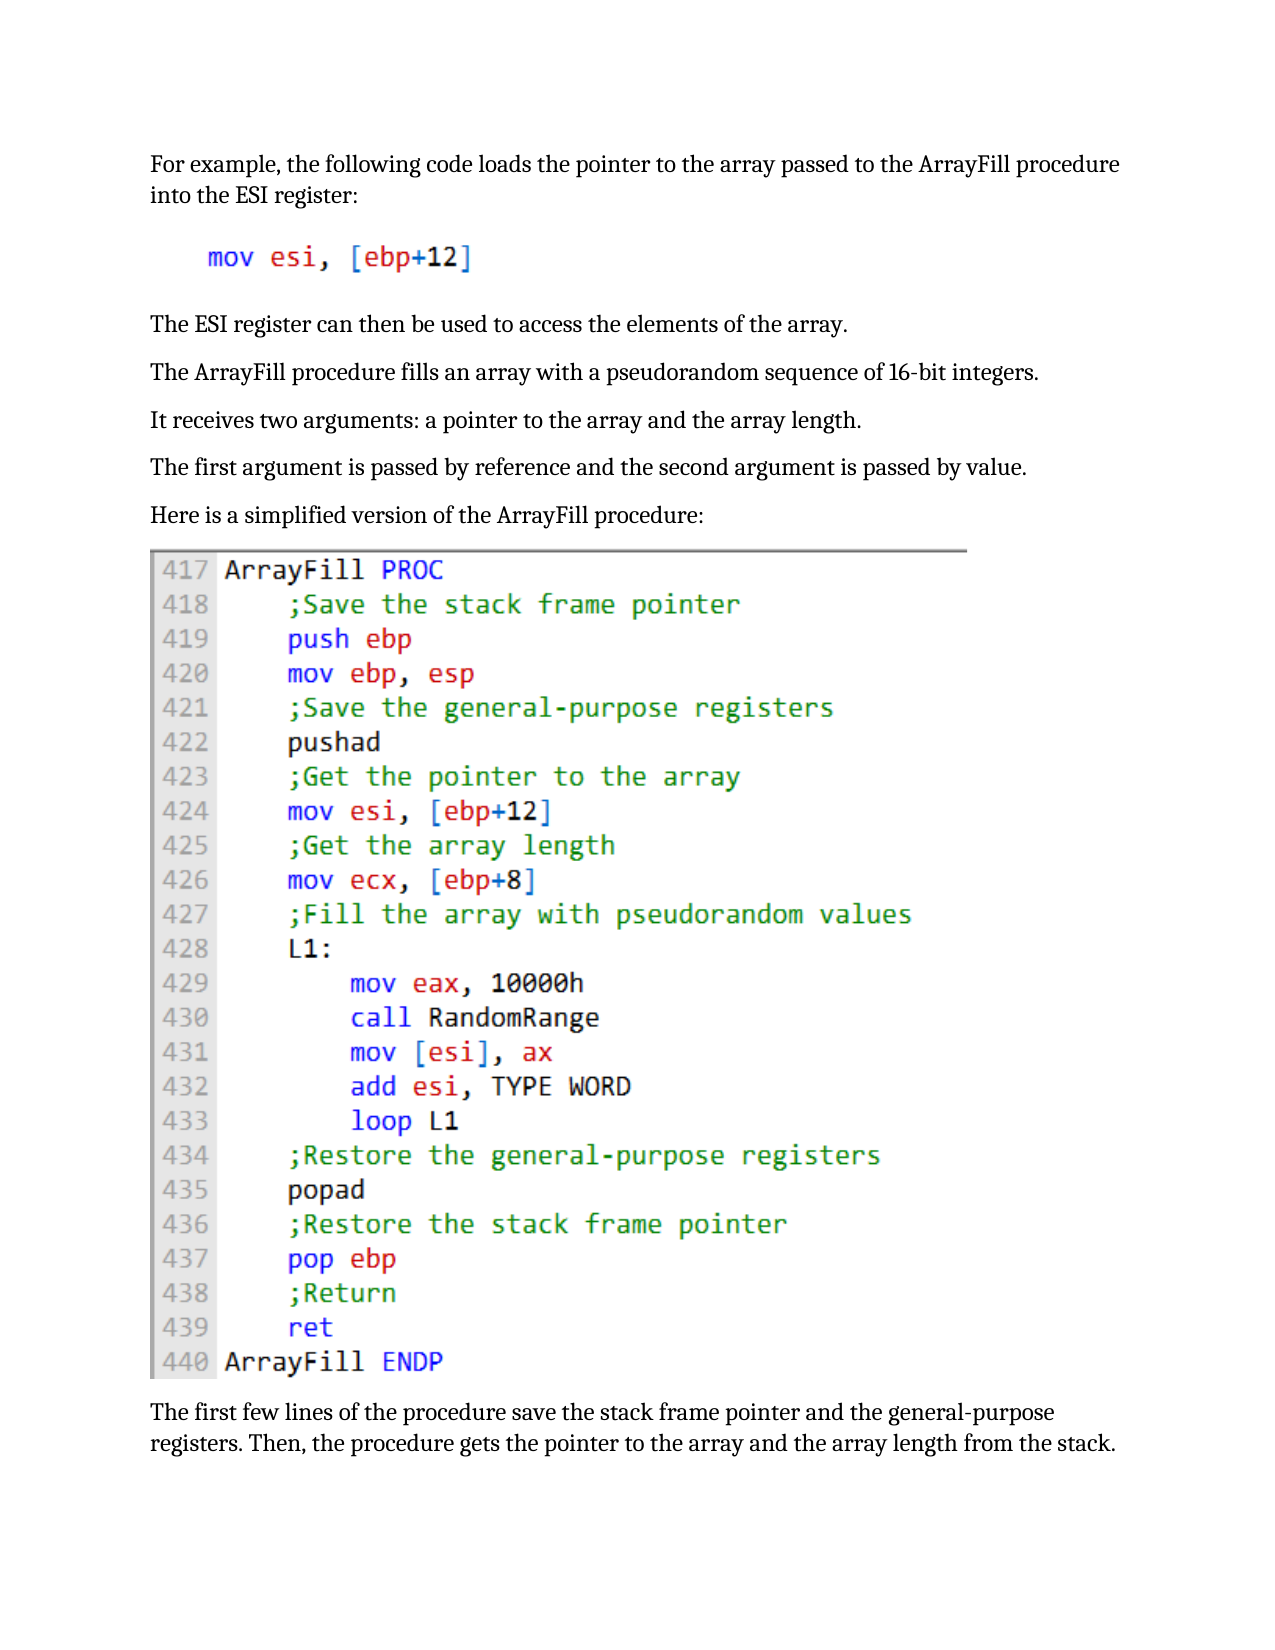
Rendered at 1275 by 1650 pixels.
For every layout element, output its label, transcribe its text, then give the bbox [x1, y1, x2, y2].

text For example, the following code loads the pointer to the array passed to the ArrayFill procedure into the ESI register: [150, 150, 1125, 210]
text The first few lines of the procedure save the stack frame pointer and the general-purpose registers. Then, the procedure gets the pointer to the array and the array length from the stack. [150, 1397, 1125, 1457]
picture [150, 548, 968, 1379]
text Here is a simplified version of the ArrayFill procedure: [150, 501, 1125, 530]
text It receives two arguments: a pointer to the array and the array length. [150, 406, 1125, 434]
text The first argument is passed by reference and the second argument is passed by value. [150, 453, 1125, 482]
picture [150, 228, 602, 292]
text The ArrayFill procedure fills an array with a pseudorandom sequence of 16-bit integers. [150, 358, 1125, 387]
text The ESI register can then be used to access the elements of the array. [150, 310, 1125, 339]
